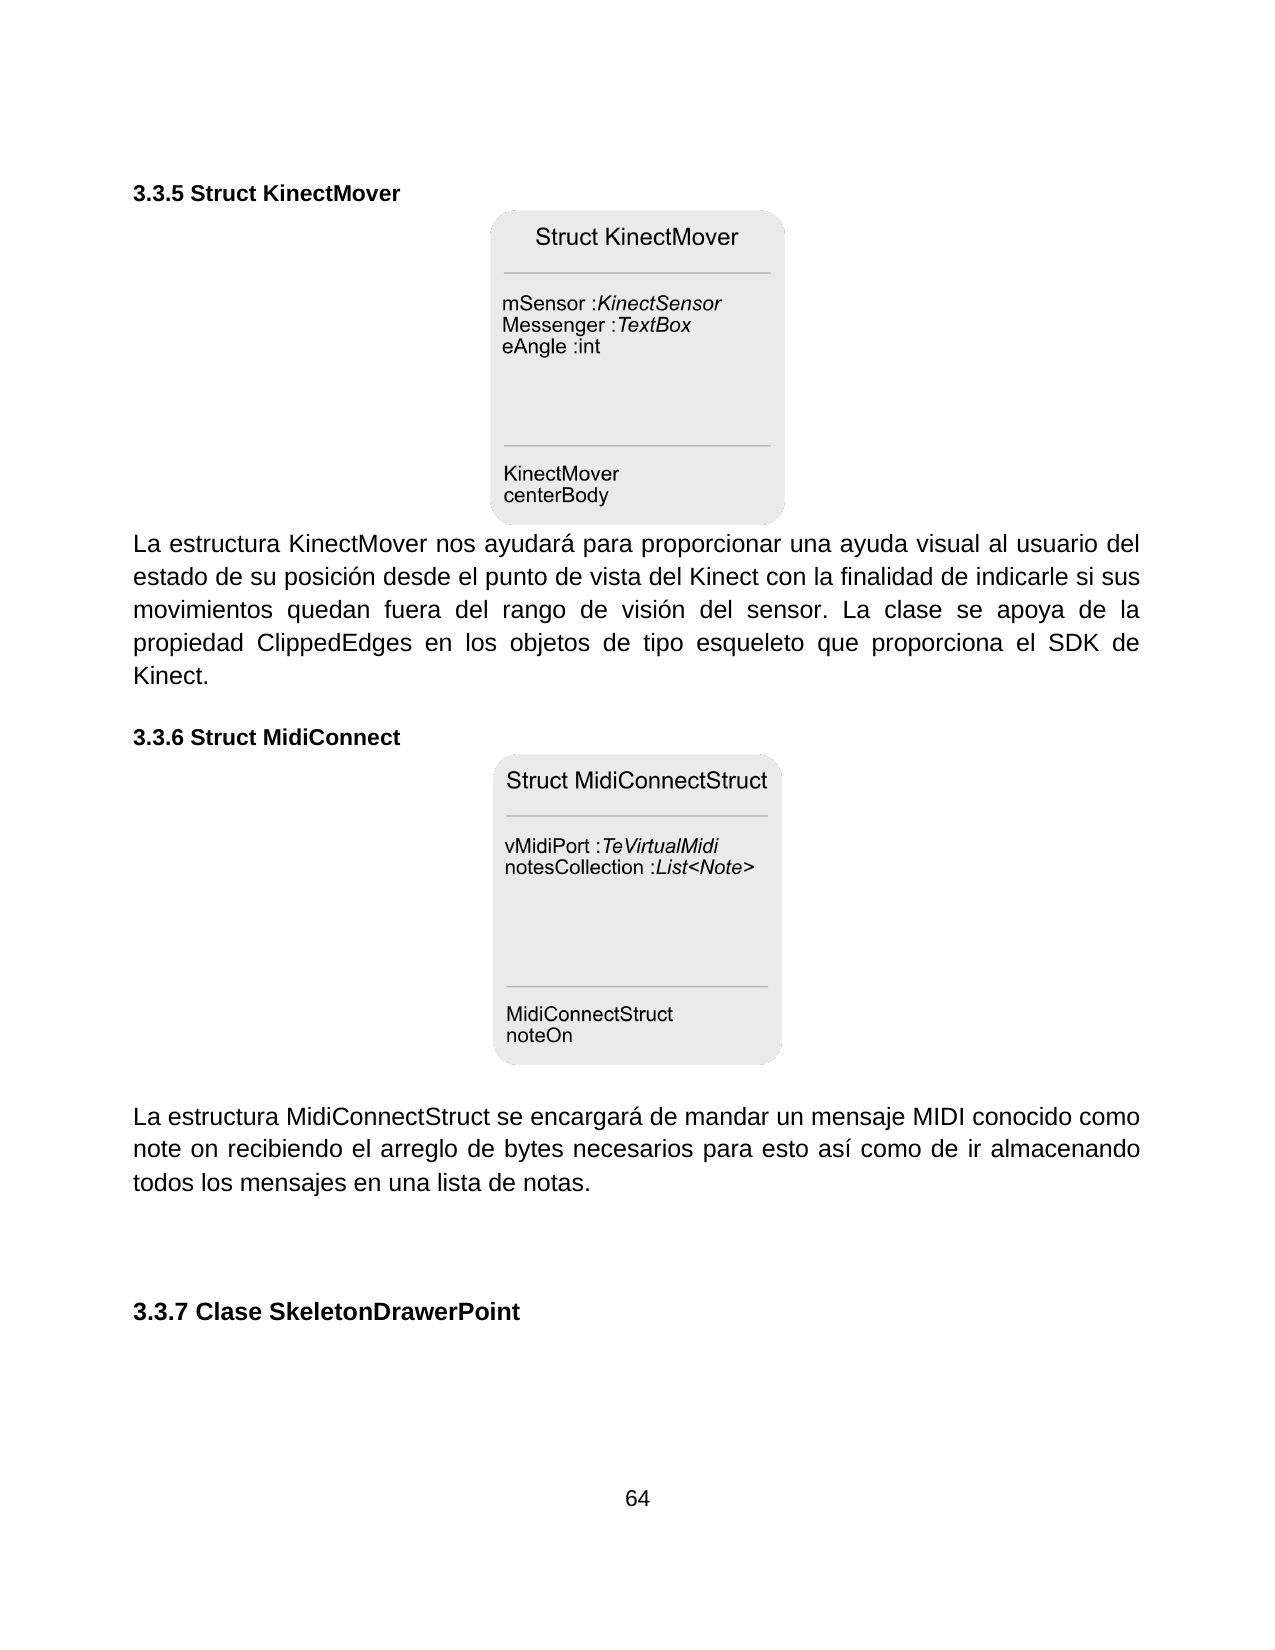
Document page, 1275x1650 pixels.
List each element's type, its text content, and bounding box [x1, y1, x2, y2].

picture [493, 754, 782, 1065]
text 3.3.5 Struct KinectMover [133, 180, 1142, 207]
text La estructura MidiConnectStruct se encargará de mandar un mensaje MIDI conocido como note on recibiendo el arreglo de bytes necesarios para esto así como de ir almacenando todos los mensajes en una lista de notas. [133, 1101, 1142, 1196]
text 3.3.7 Clase SkeletonDrawerPoint [133, 1297, 1142, 1326]
text La estructura KinectMover nos ayudará para proporcionar una ayuda visual al usuario del estado de su posición desde el punto de vista del Kinect con la finalidad de indicarle si sus movimientos quedan fuera del rango de visión del sensor. La clase se apoya de la propiedad ClippedEdges en los objetos de tipo esqueleto que proporciona el SDK de Kinect. [133, 529, 1142, 690]
picture [490, 210, 785, 525]
text 3.3.6 Struct MidiConnect [133, 724, 1142, 751]
